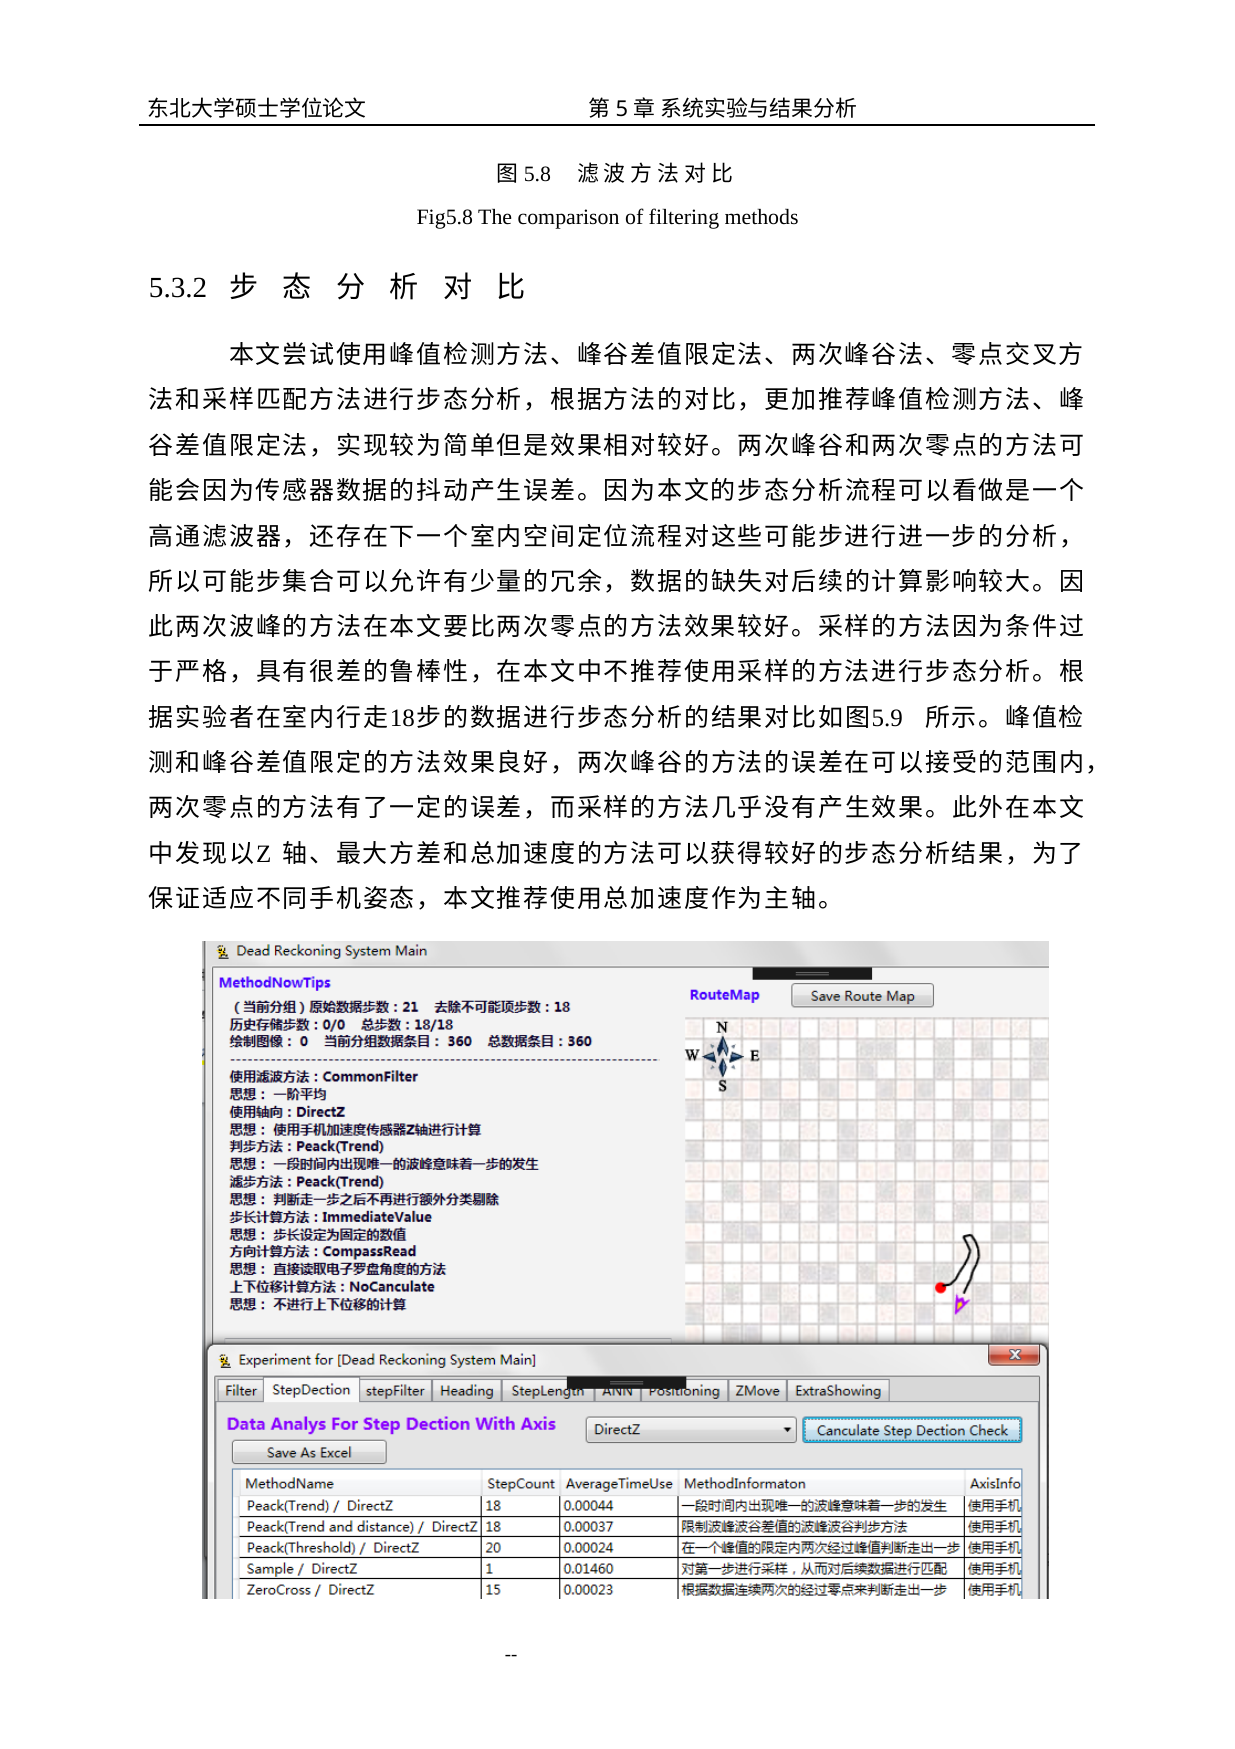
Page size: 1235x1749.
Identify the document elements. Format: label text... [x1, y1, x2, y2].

subtitle 步态分析对比 [143, 262, 1086, 308]
text 本文尝试使用峰值检测方法、峰谷差值限定法、两次峰谷法、零点交叉方法和采样匹配方法进行步态分析，根据方法的对比，更加推荐峰值检测方法、峰谷差值限定法，实现较为简单但是效果相对较好。两次峰谷和两次零点的方法可能会因为传感器数据的抖动产生误差。因为本文的步态分析流程可以看做是一个高通滤波器，还存在下一个室内空间定位流程对这些可能步进行进一步的分析，所以可能步集合可以允许有少量的冗余，数据的缺失对后续的计算影响较大。因此两次波峰的方法在本文要比两次零点的方法效果较好。采样的方法因为条件过于严格，具有很差的鲁棒性，在本文中不推荐使用采样的方法进行步态分析。根据实验者在室内行走18步的数据进行步态分析的结果对比如图5.9所示。峰值检测和峰谷差值限定的方法效果良好，两次峰谷的方法的误差在可以接受的范围内，两次零点的方法有了一定的误差，而采样的方法几乎没有产生效果。此外在本文中发现以Z轴、最大方差和总加速度的方法可以获得较好的步态分析结果，为了保证适应不同手机姿态，本文推荐使用总加速度作为主轴。 [149, 330, 1086, 919]
text 图5.8 滤波方法对比 [149, 149, 1086, 194]
text Fig5.8 The comparison of filtering methods [149, 194, 1086, 240]
picture [202, 941, 1049, 1599]
